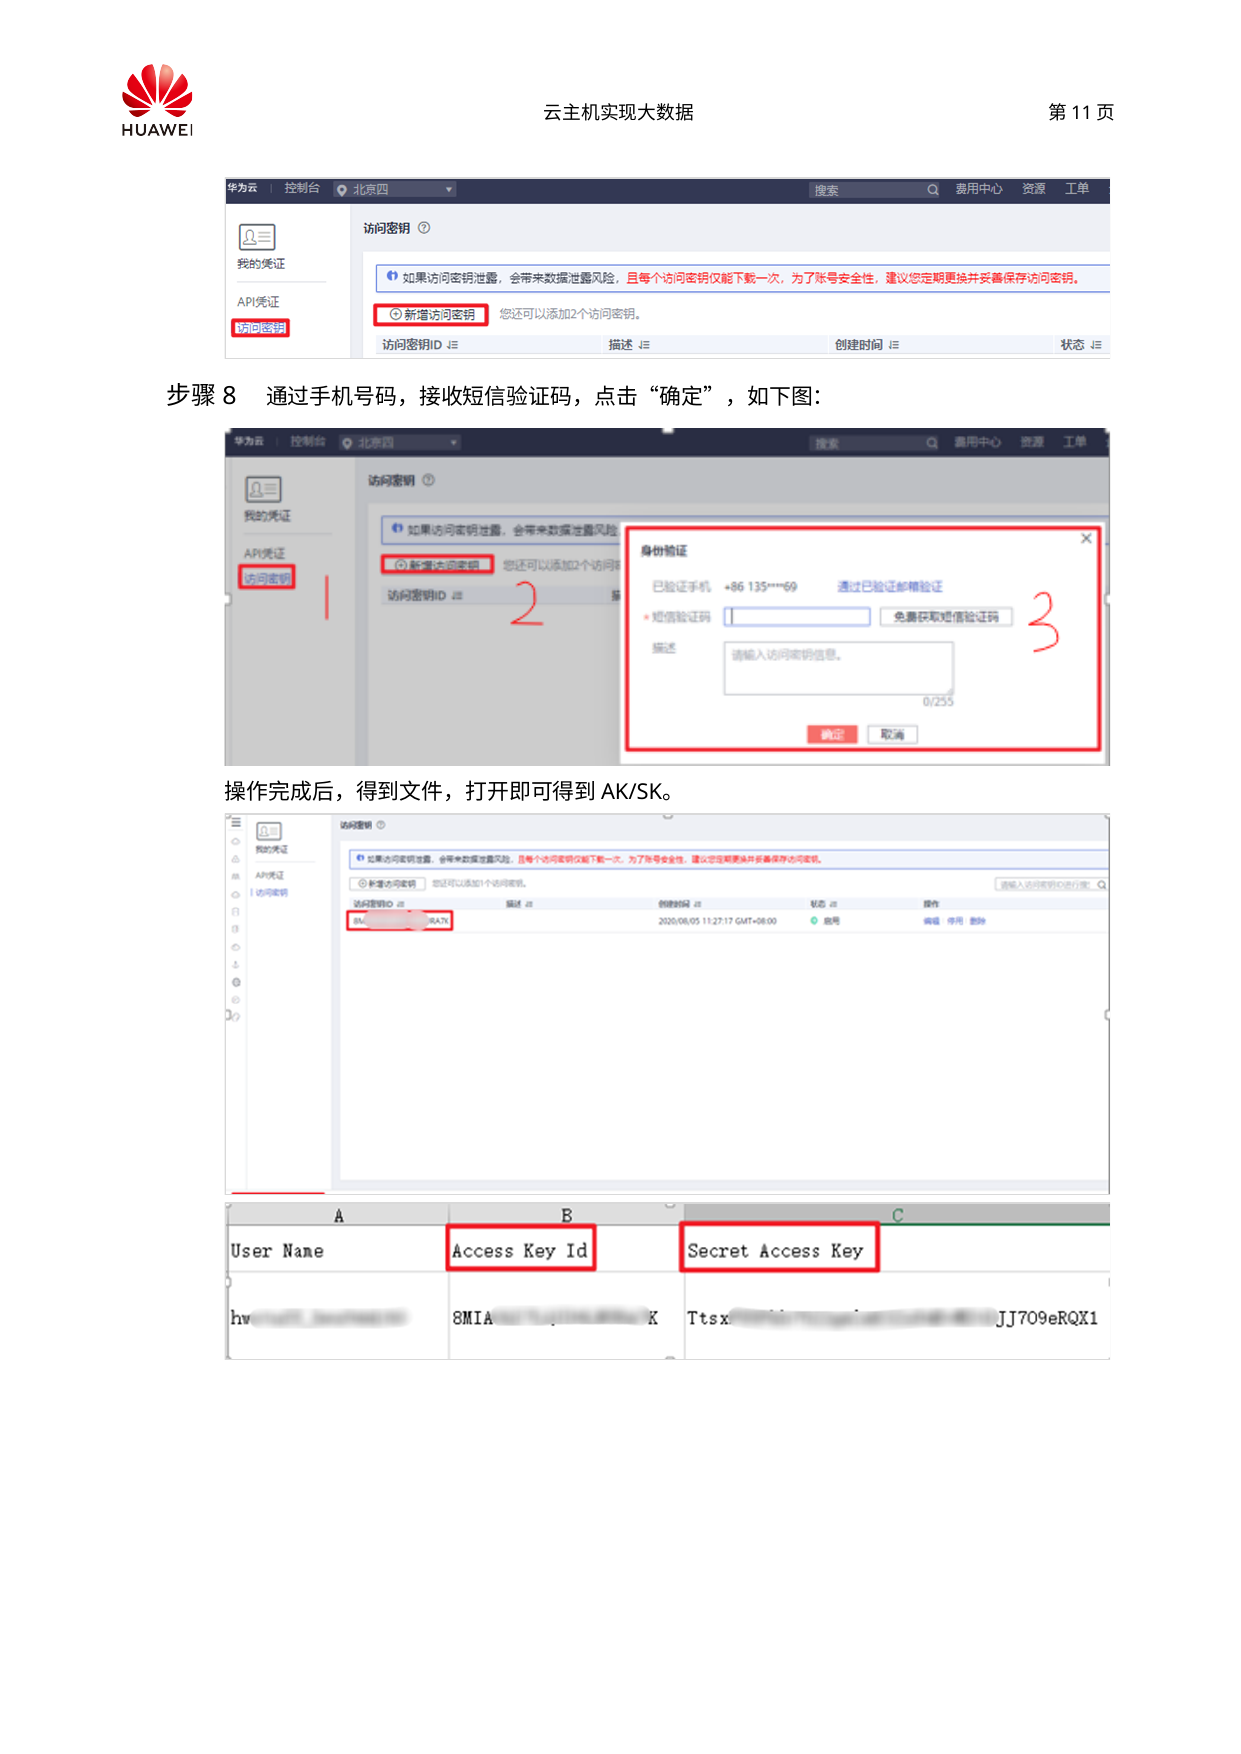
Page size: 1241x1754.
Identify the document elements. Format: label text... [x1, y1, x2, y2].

picture [224, 428, 1111, 766]
picture [224, 177, 1111, 359]
picture [224, 1202, 1111, 1360]
picture [224, 813, 1111, 1195]
text 操作完成后，得到文件，打开即可得到AK/SK。 [224, 774, 1122, 805]
text 通过手机号码，接收短信验证码，点击“确定”，如下图： [236, 375, 1122, 411]
picture [122, 64, 193, 136]
